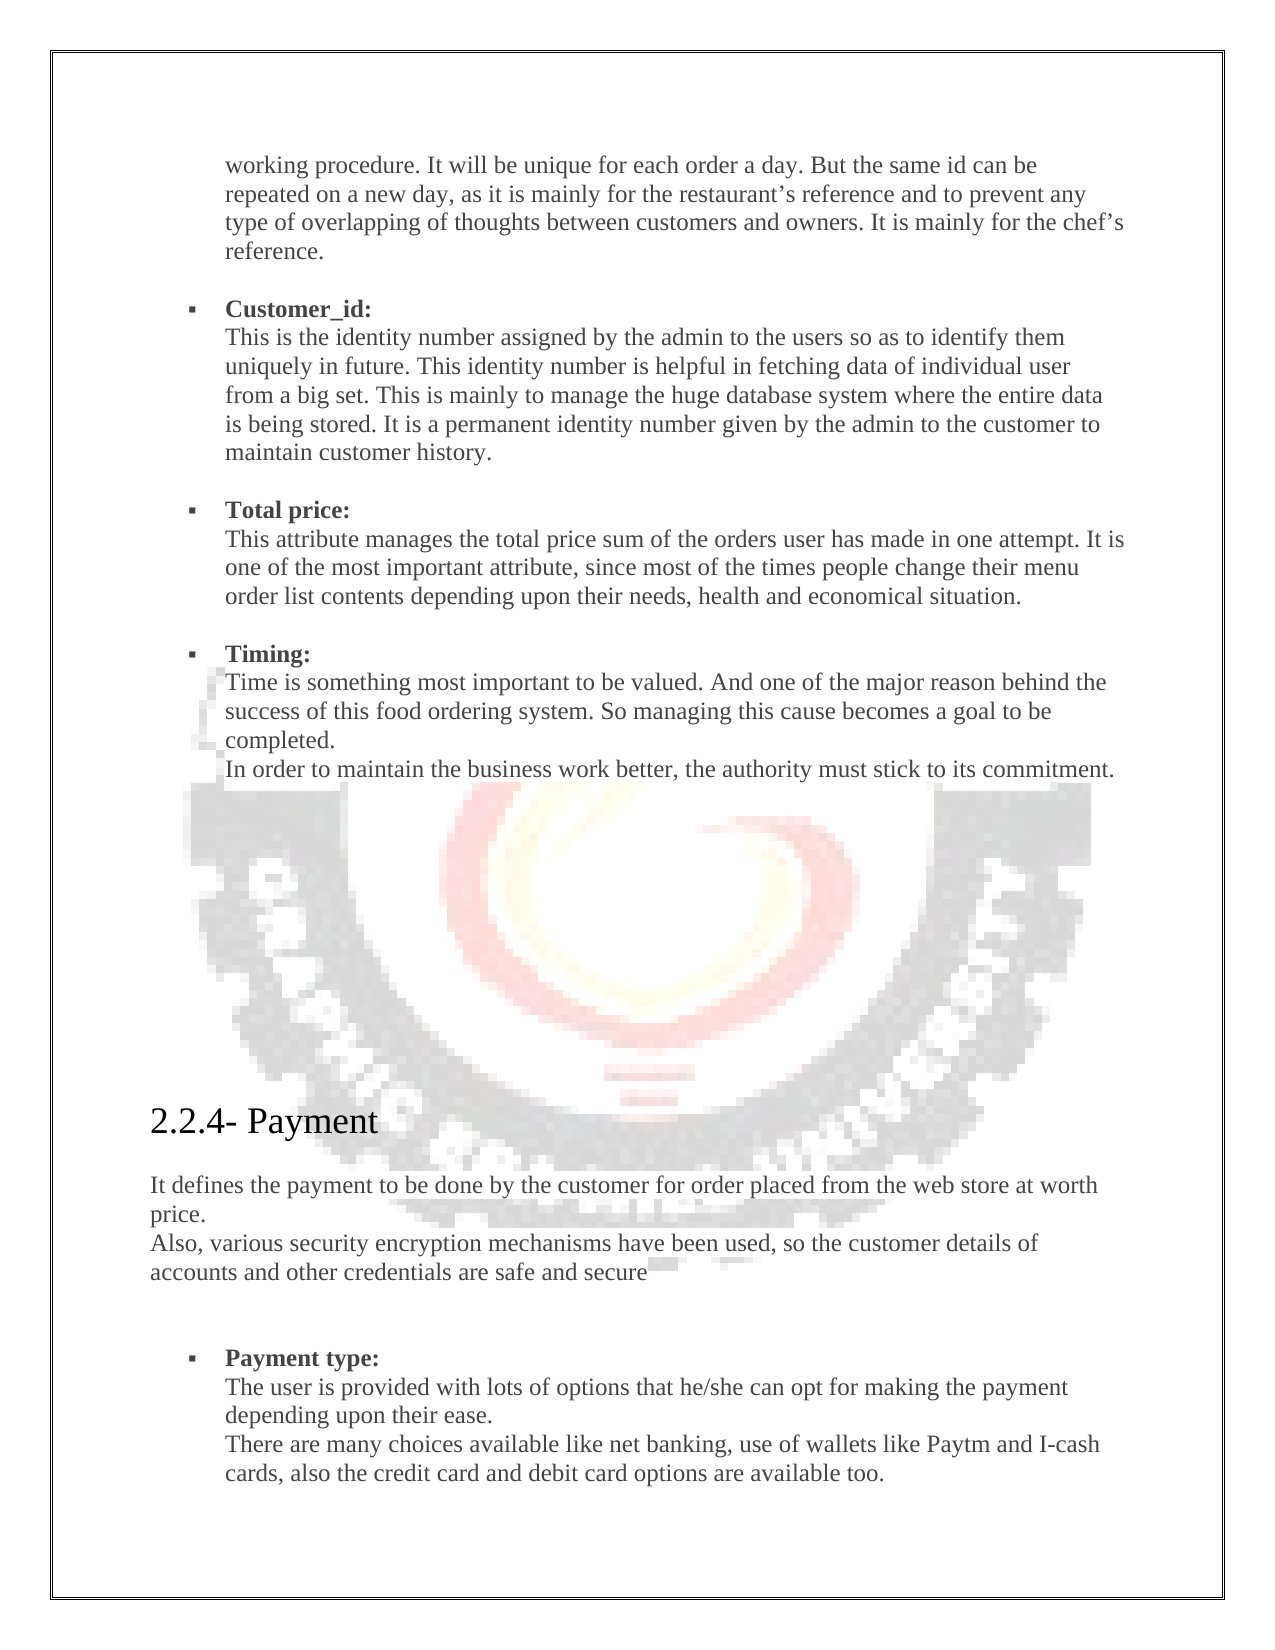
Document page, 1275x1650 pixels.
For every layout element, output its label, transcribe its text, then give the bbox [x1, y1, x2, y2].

text Time is something most important to be valued. And one of the major reason behind the success of this food ordering system. So managing this cause becomes a goal to be completed. [225, 667, 1125, 754]
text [225, 150, 1125, 265]
list Total price: [187, 495, 1125, 524]
text Also, various security encryption mechanisms have been used, so the customer details of accounts and other credentials are safe and secure [648, 1228, 1125, 1286]
list Timing: [187, 639, 1125, 667]
text There are many choices available like net banking, use of wallets like Paytm and I-cash cards, also the credit card and debit card options are available too. [225, 1429, 1125, 1487]
list Payment type: [187, 1343, 1125, 1372]
text This attribute manages the total price sum of the orders user has made in one attempt. It is one of the most important attribute, since most of the times people change their menu order list contents depending upon their needs, health and economical situation. [225, 524, 1125, 610]
text It defines the payment to be done by the customer for order placed from the web store at worth price. [206, 1171, 1125, 1228]
text In order to maintain the business work better, the authority must stick to its commitment. [225, 754, 1125, 782]
text This is the identity number assigned by the admin to the users so as to identify them uniquely in future. This identity number is helpful in fetching data of individual user from a big set. This is mainly to manage the huge database system where the entire data is being stored. It is a permanent identity number given by the admin to the customer to maintain customer history. [225, 322, 1125, 466]
text 2.2.4- Payment [150, 1099, 1125, 1142]
text The user is provided with lots of options that he/she can opt for making the payment depending upon their ease. [225, 1372, 1125, 1429]
list Customer_id: [187, 294, 1125, 322]
